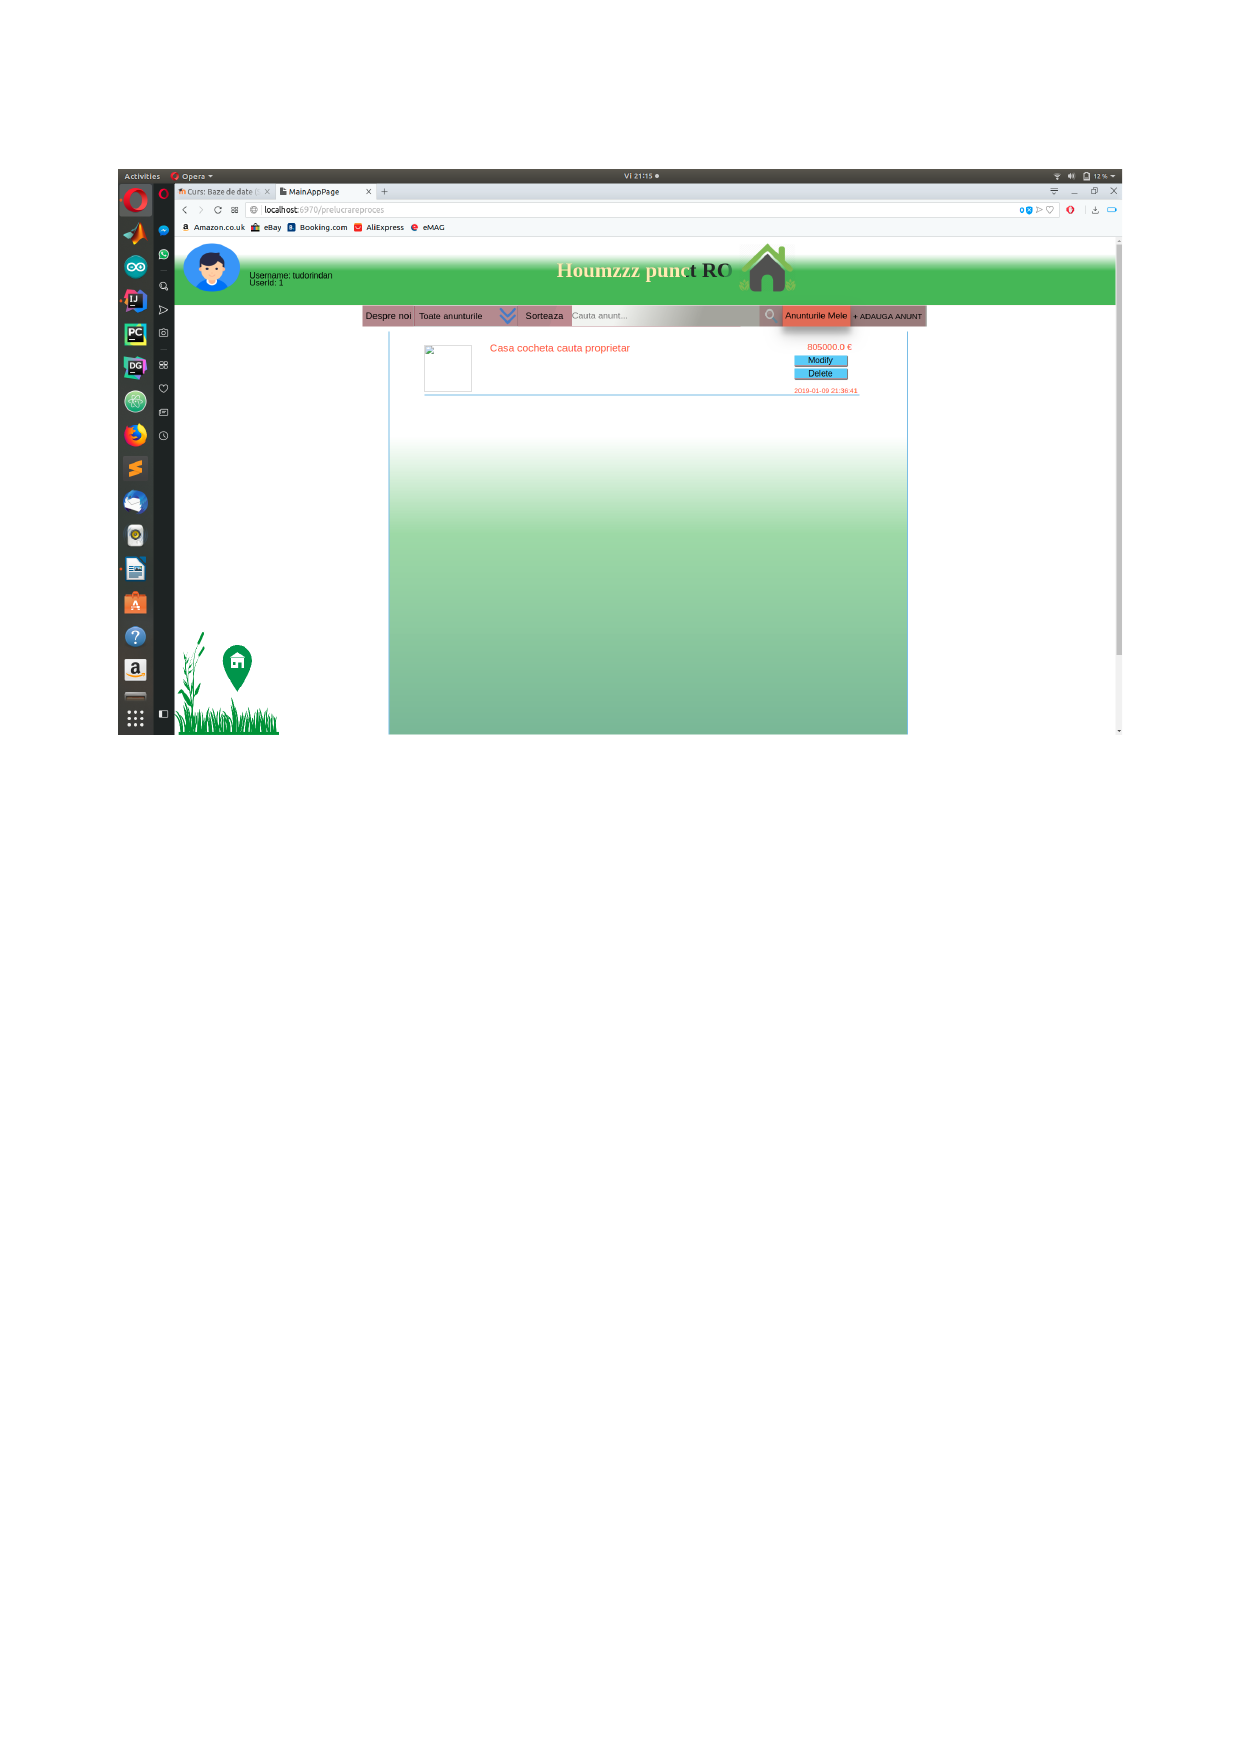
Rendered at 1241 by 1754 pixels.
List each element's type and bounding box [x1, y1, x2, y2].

picture [118, 169, 1123, 735]
